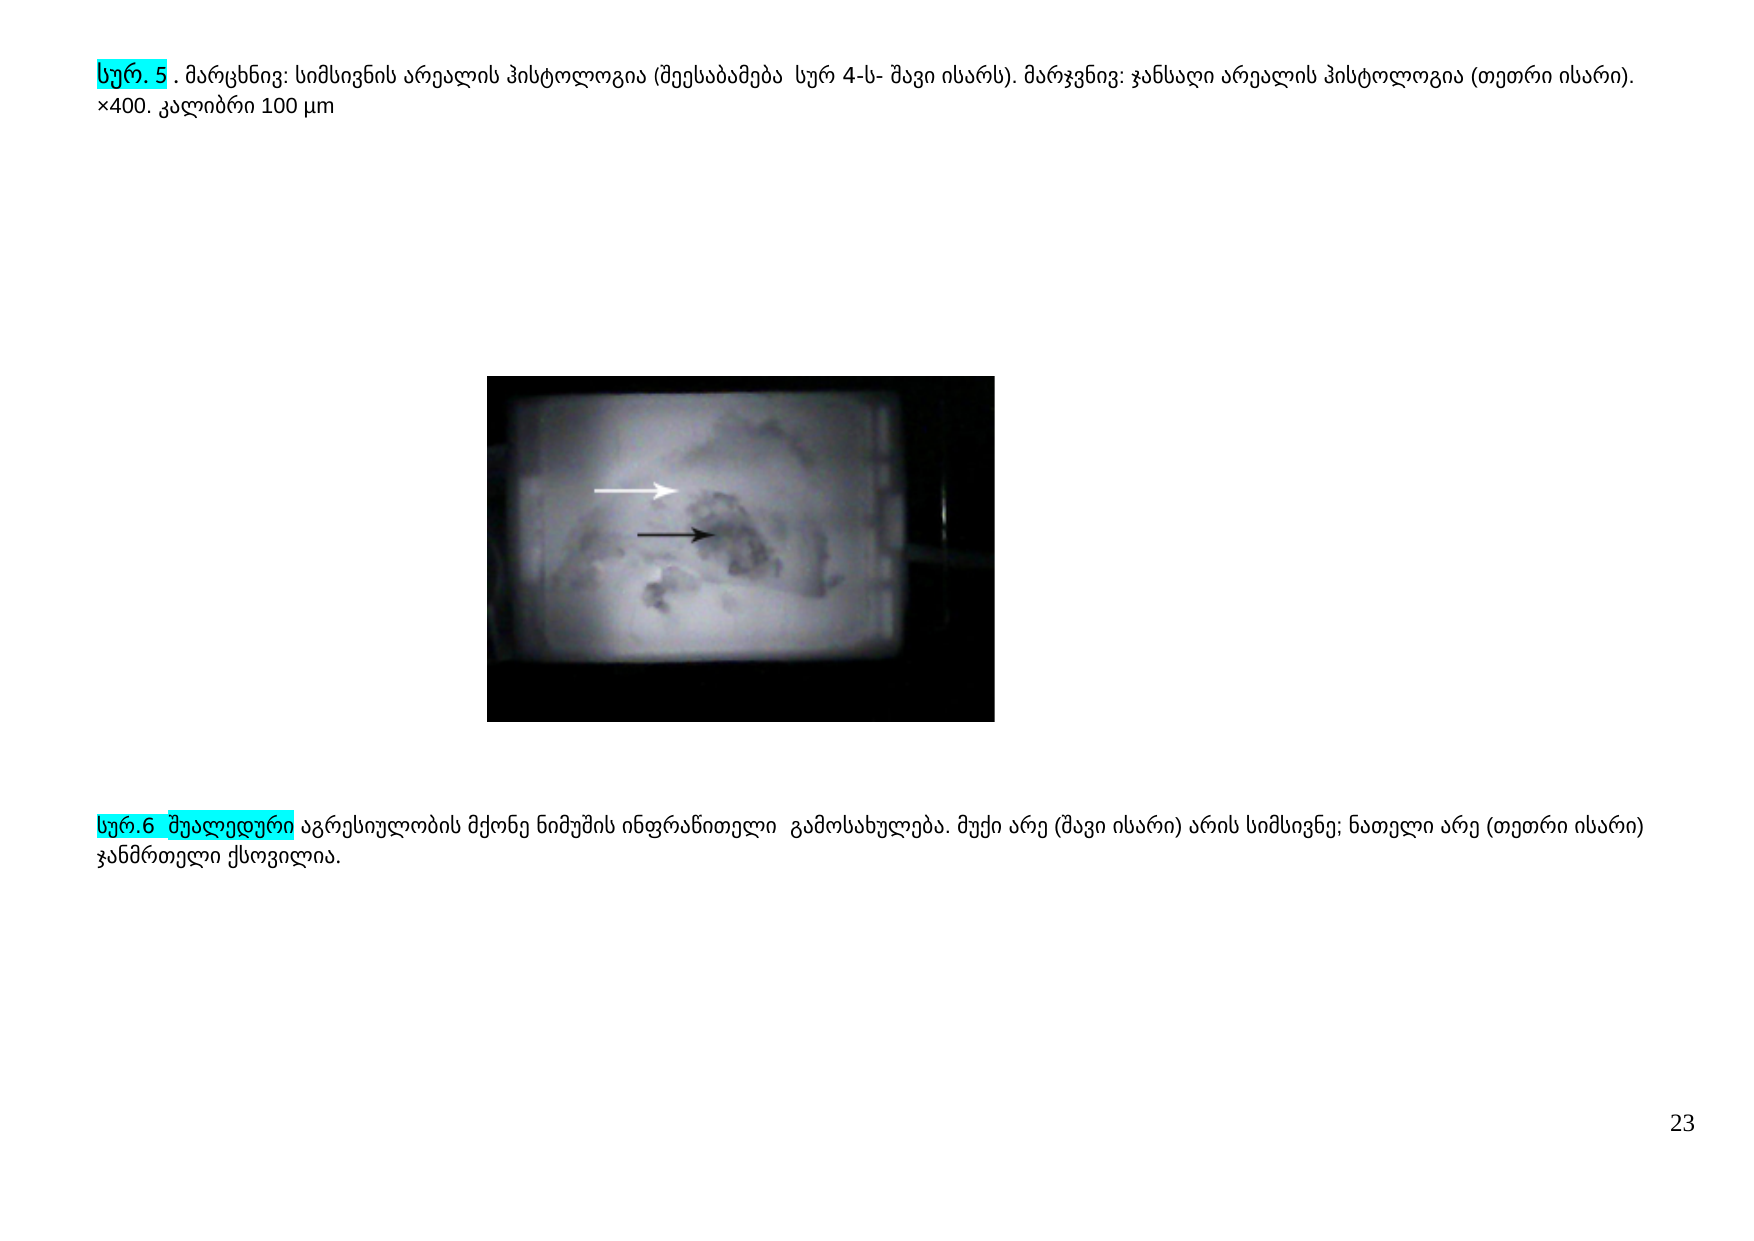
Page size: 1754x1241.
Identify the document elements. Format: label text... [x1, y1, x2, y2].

text სურ. 5 . მარცხნივ: სიმსივნის არეალის ჰისტოლოგია (შეესაბამება სურ 4-ს- შავი ისარს). მარჯვნივ: ჯანსაღი არეალის ჰისტოლოგია (თეთრი ისარი). ×400. კალიბრი 100 µm [97, 59, 1695, 119]
picture [487, 376, 995, 722]
text სურ.6 შუალედური აგრესიულობის მქონე ნიმუშის ინფრაწითელი გამოსახულება. მუქი არე (შავი ისარი) არის სიმსივნე; ნათელი არე (თეთრი ისარი) ჯანმრთელი ქსოვილია. [97, 810, 1695, 869]
